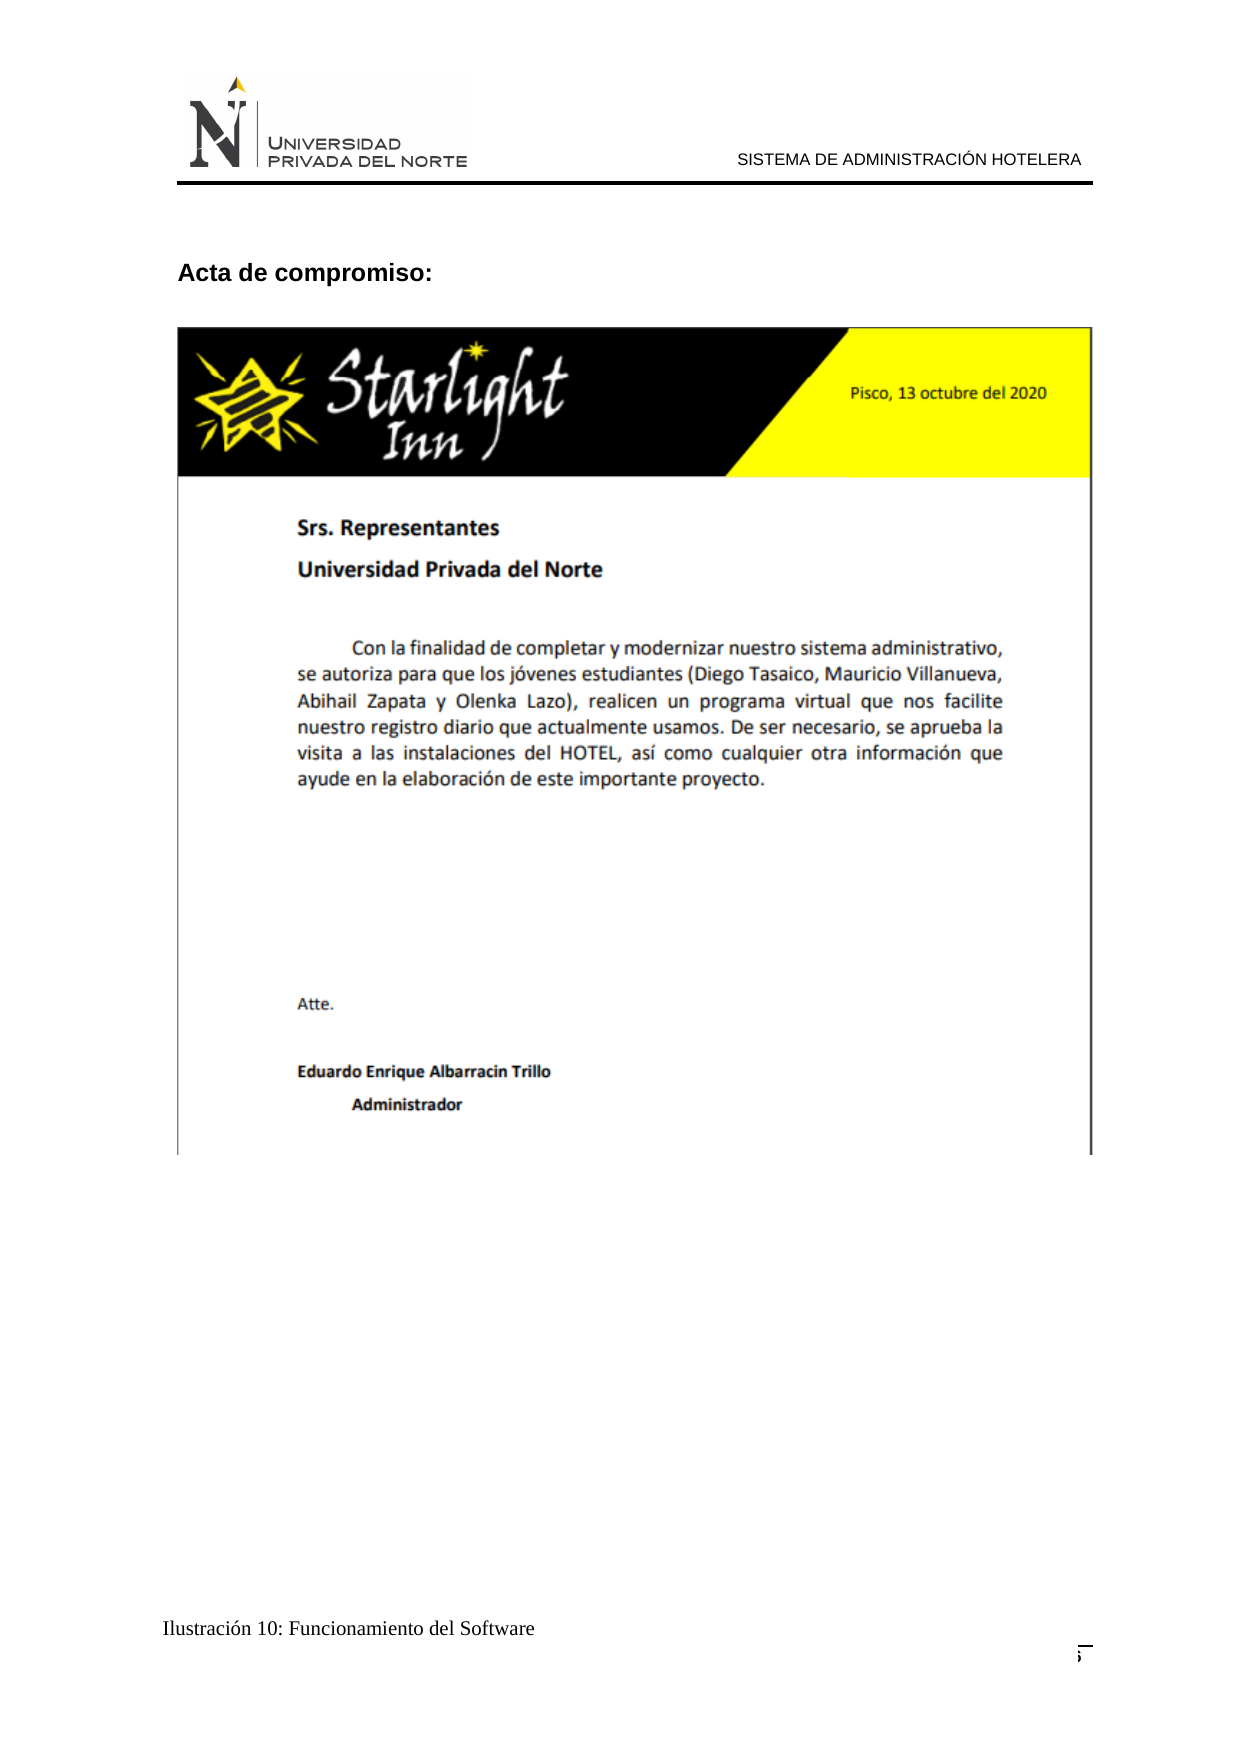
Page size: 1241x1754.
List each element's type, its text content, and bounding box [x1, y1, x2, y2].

picture [177, 327, 1093, 1155]
picture [188, 73, 469, 169]
text Acta de compromiso: [177, 258, 1092, 287]
